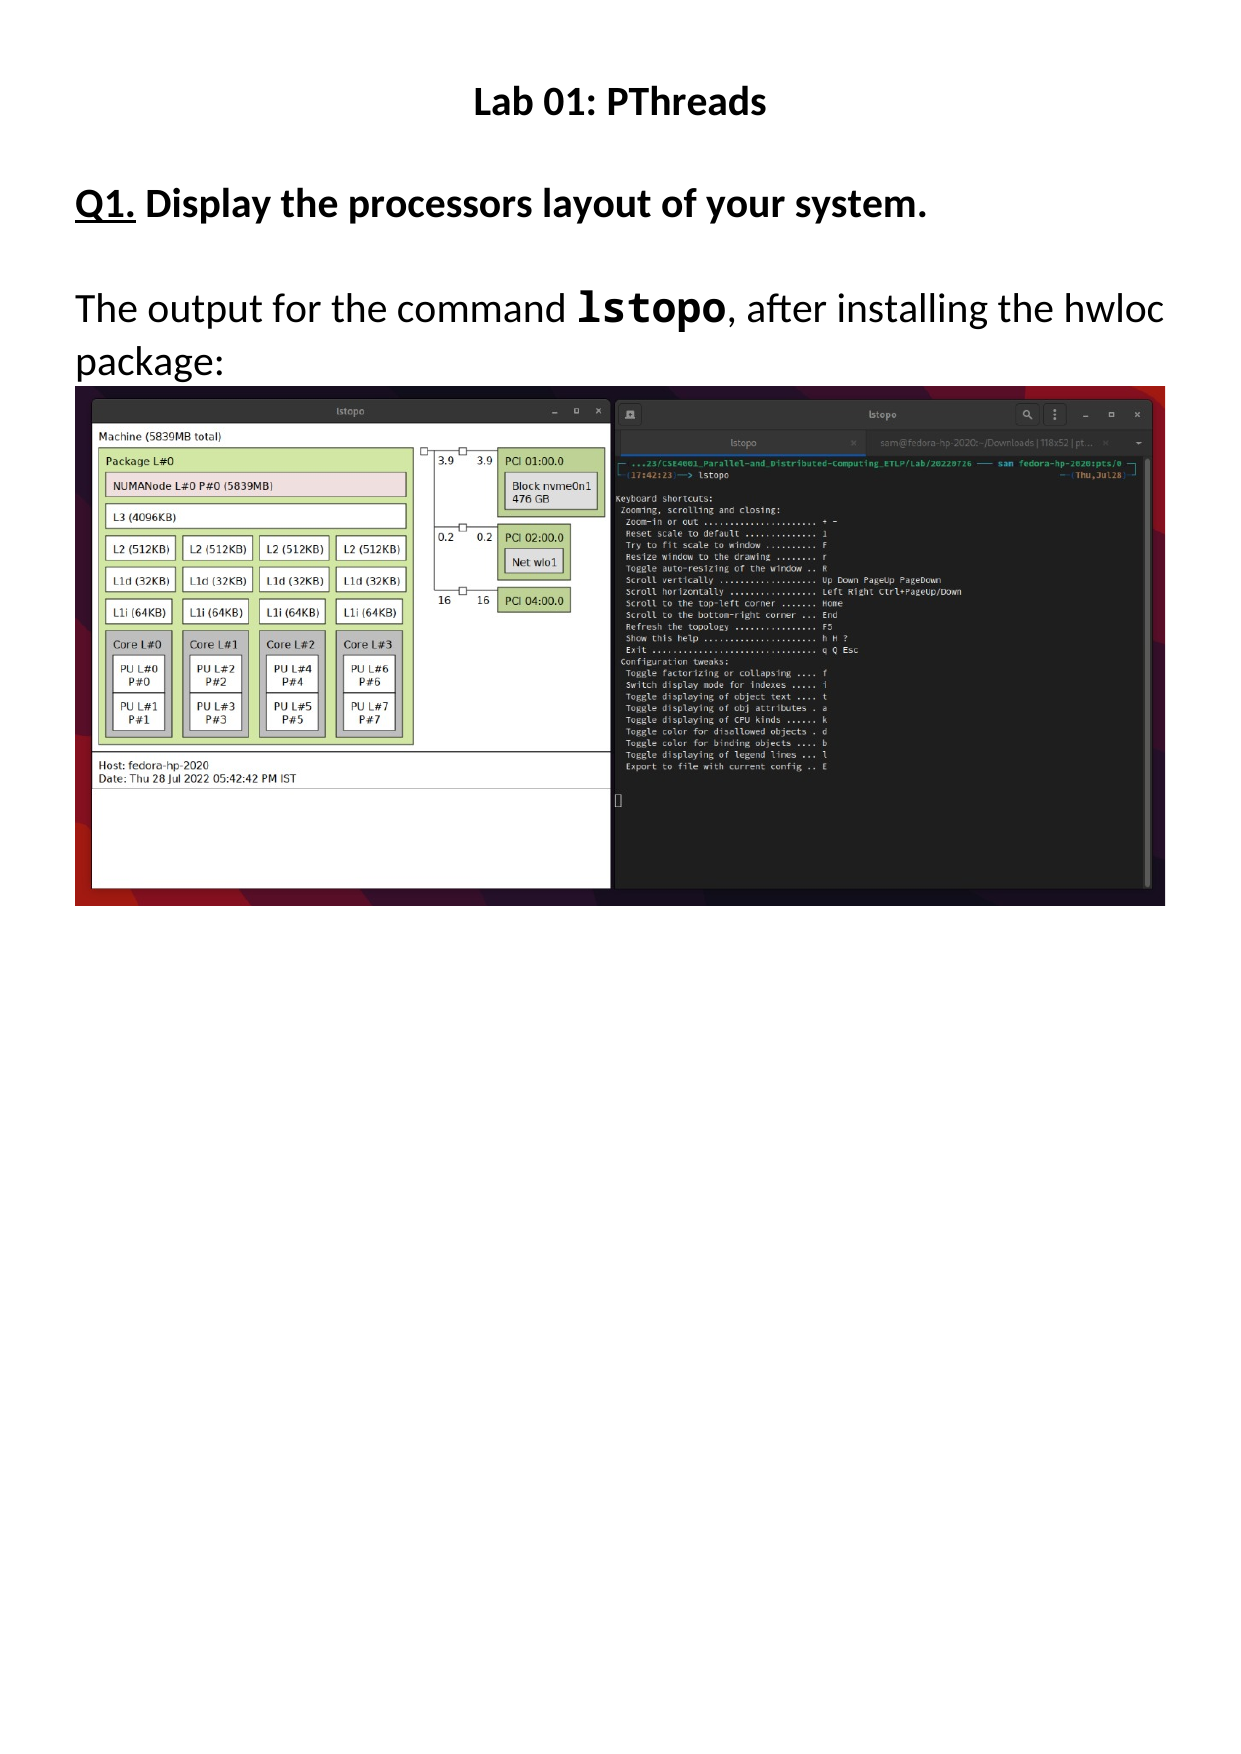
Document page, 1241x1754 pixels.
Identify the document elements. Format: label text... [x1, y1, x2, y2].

text Lab 01: PThreads [75, 75, 1165, 126]
text The output for the command lstopo, after installing the hwloc package: [75, 278, 1165, 386]
text Q1. Display the processors layout of your system. [75, 177, 1165, 227]
picture [75, 386, 1166, 906]
